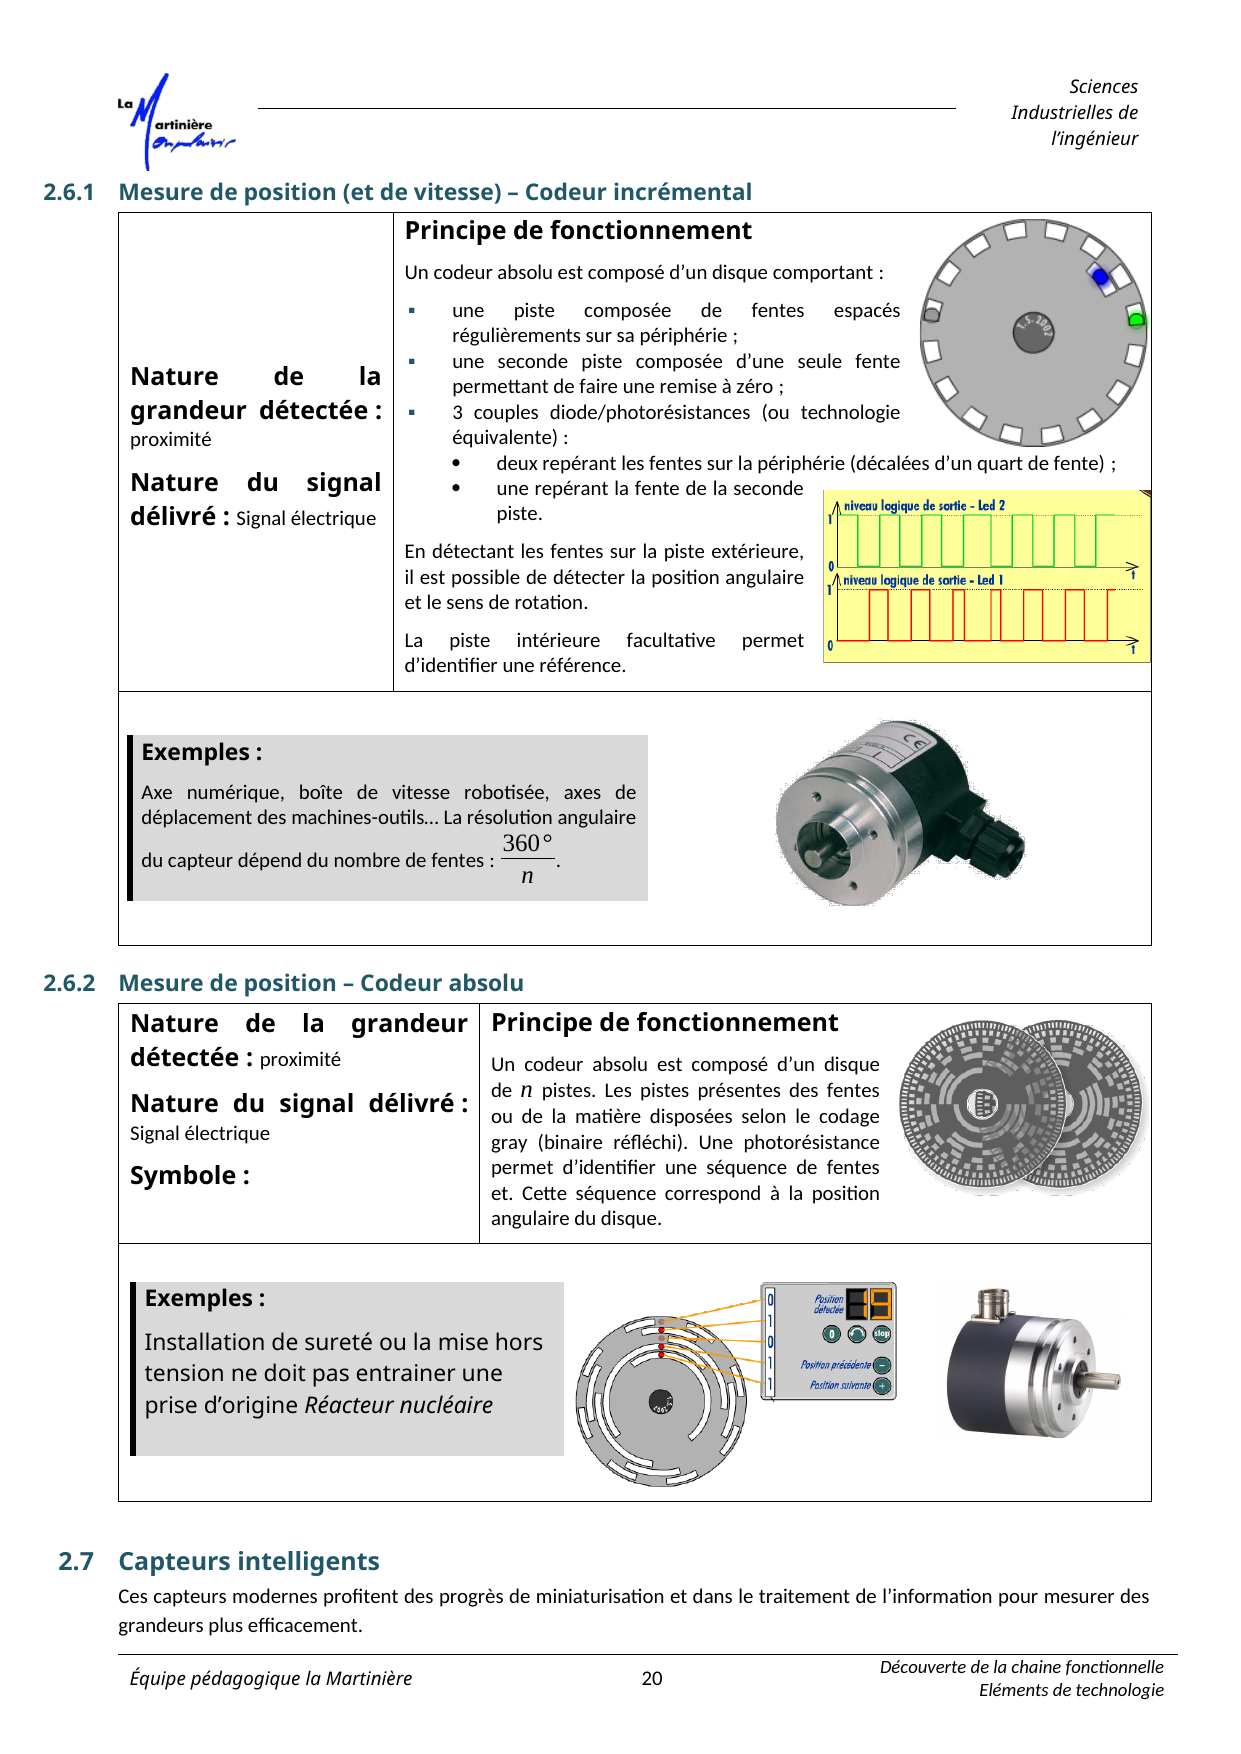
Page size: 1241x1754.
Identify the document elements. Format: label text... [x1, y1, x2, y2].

picture [899, 1020, 1150, 1196]
subtitle Capteurs intelligents [58, 1544, 1152, 1578]
picture [823, 490, 1151, 663]
table_header Principe de fonctionnement Un codeur absolu est composé d’un disque de pistes. Les pistes présentes des fentes ou de la matière disposées selon le codage gray (binaire réfléchi). Une photorésistance permet d’identifier une séquence de fentes et. Cette séquence correspond à la position angulaire du disque. [480, 1004, 1151, 1243]
text Ces capteurs modernes profitent des progrès de miniaturisation et dans le traitement de l’information pour mesurer des grandeurs plus efficacement. [118, 1583, 1152, 1638]
picture [117, 73, 236, 171]
picture [919, 219, 1151, 447]
table_cell [119, 692, 1151, 945]
table_header Principe de fonctionnement Un codeur absolu est composé d’un disque comportant : une piste composée de fentes espacés régulièrements sur sa périphérie ; une seconde piste composée d’une seule fente permettant de faire une remise à zéro ; 3 couples diode/photorésistances (ou technologie équivalente) : deux repérant les fentes sur la périphérie (décalées d’un quart de fente) ; une repérant la fente de la seconde piste. En détectant les fentes sur la piste extérieure, il est possible de détecter la position angulaire et le sens de rotation. La piste intérieure facultative permet d’identifier une référence. [394, 213, 1151, 691]
subtitle Mesure de position (et de vitesse) – Codeur incrémental [43, 176, 1152, 207]
table_header Nature de la grandeur détectée : proximité Nature du signal délivré : Signal électrique Symbole : [119, 1004, 479, 1243]
subtitle Mesure de position – Codeur absolu [43, 967, 1152, 998]
picture [938, 1282, 1126, 1444]
picture [774, 718, 1027, 906]
picture [575, 1282, 898, 1489]
table_header Nature de la grandeur détectée : proximité Nature du signal délivré : Signal électrique [119, 213, 393, 691]
table_cell [119, 1244, 1151, 1501]
